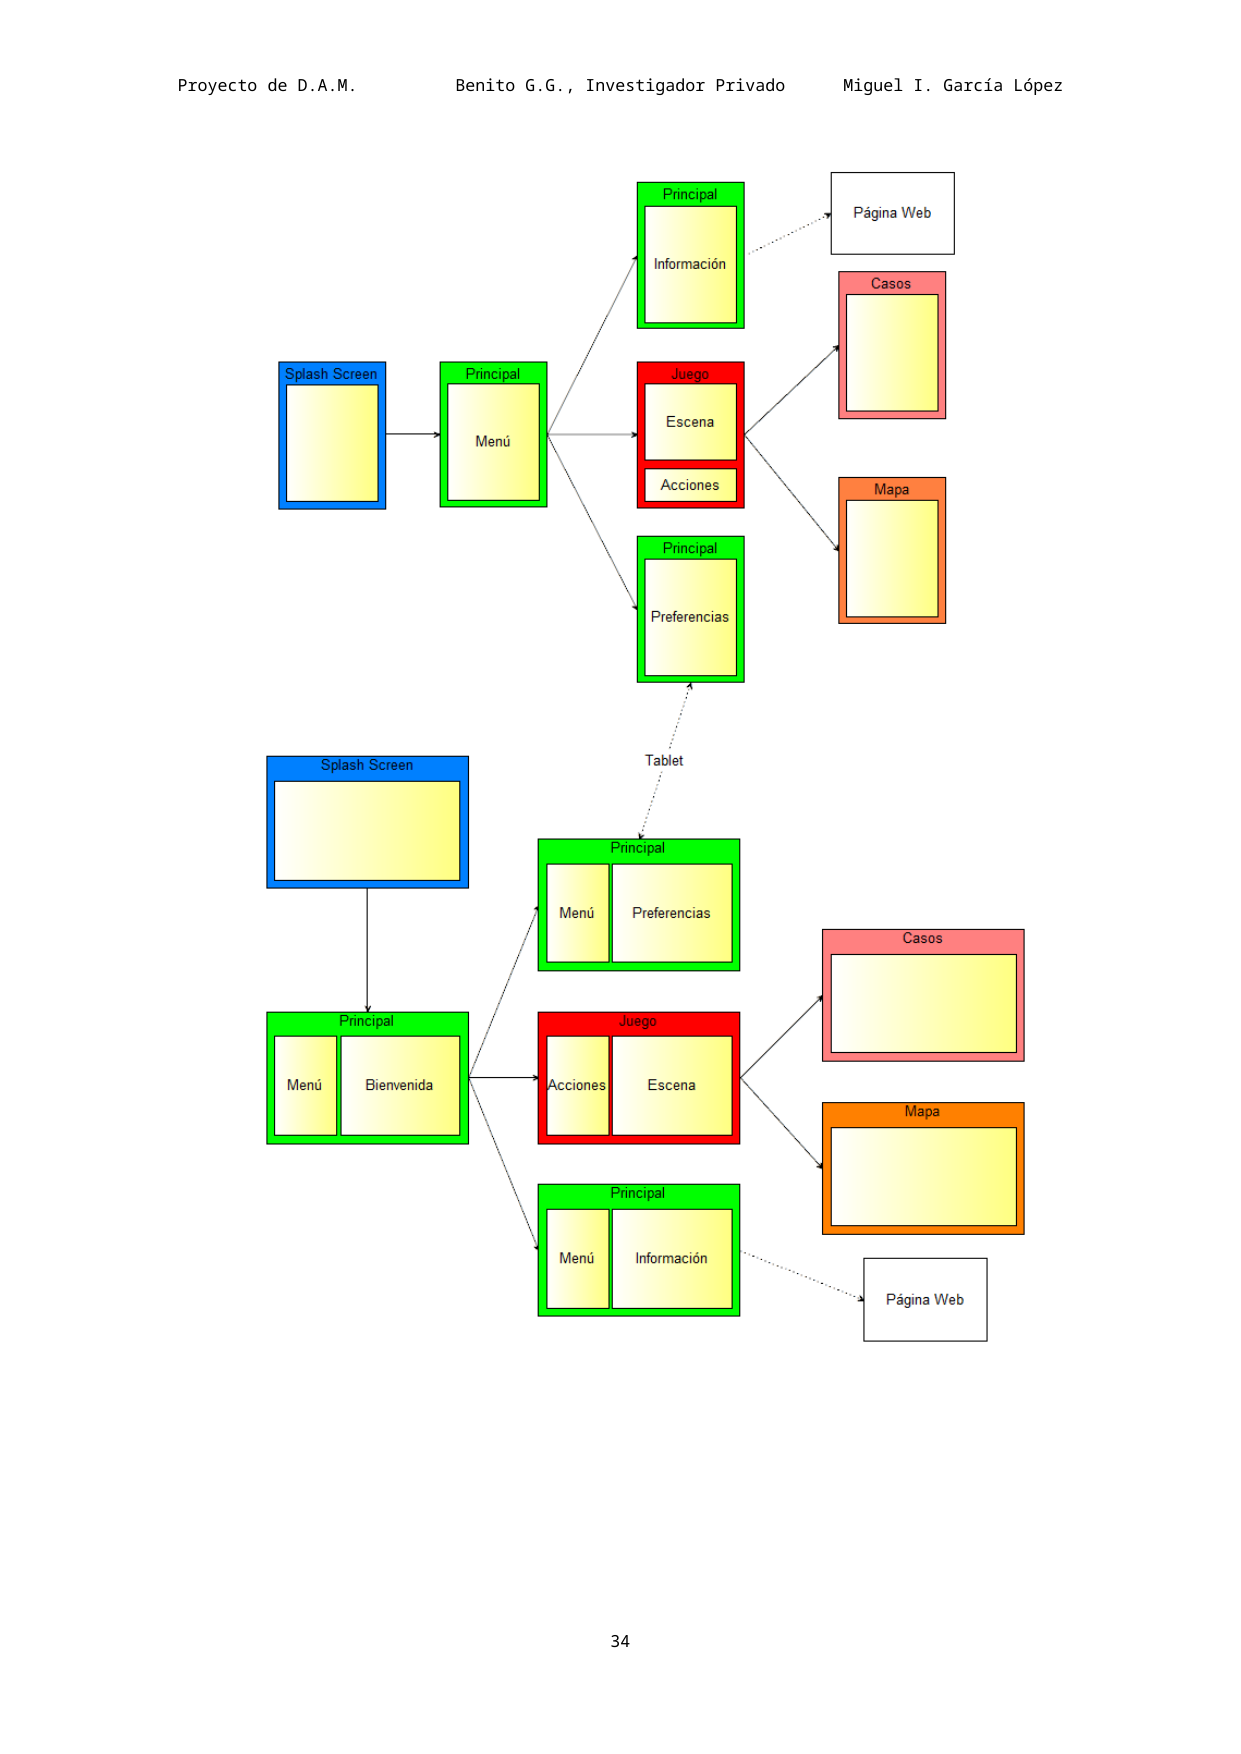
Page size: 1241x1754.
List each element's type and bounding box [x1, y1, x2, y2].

picture [188, 147, 1053, 1370]
